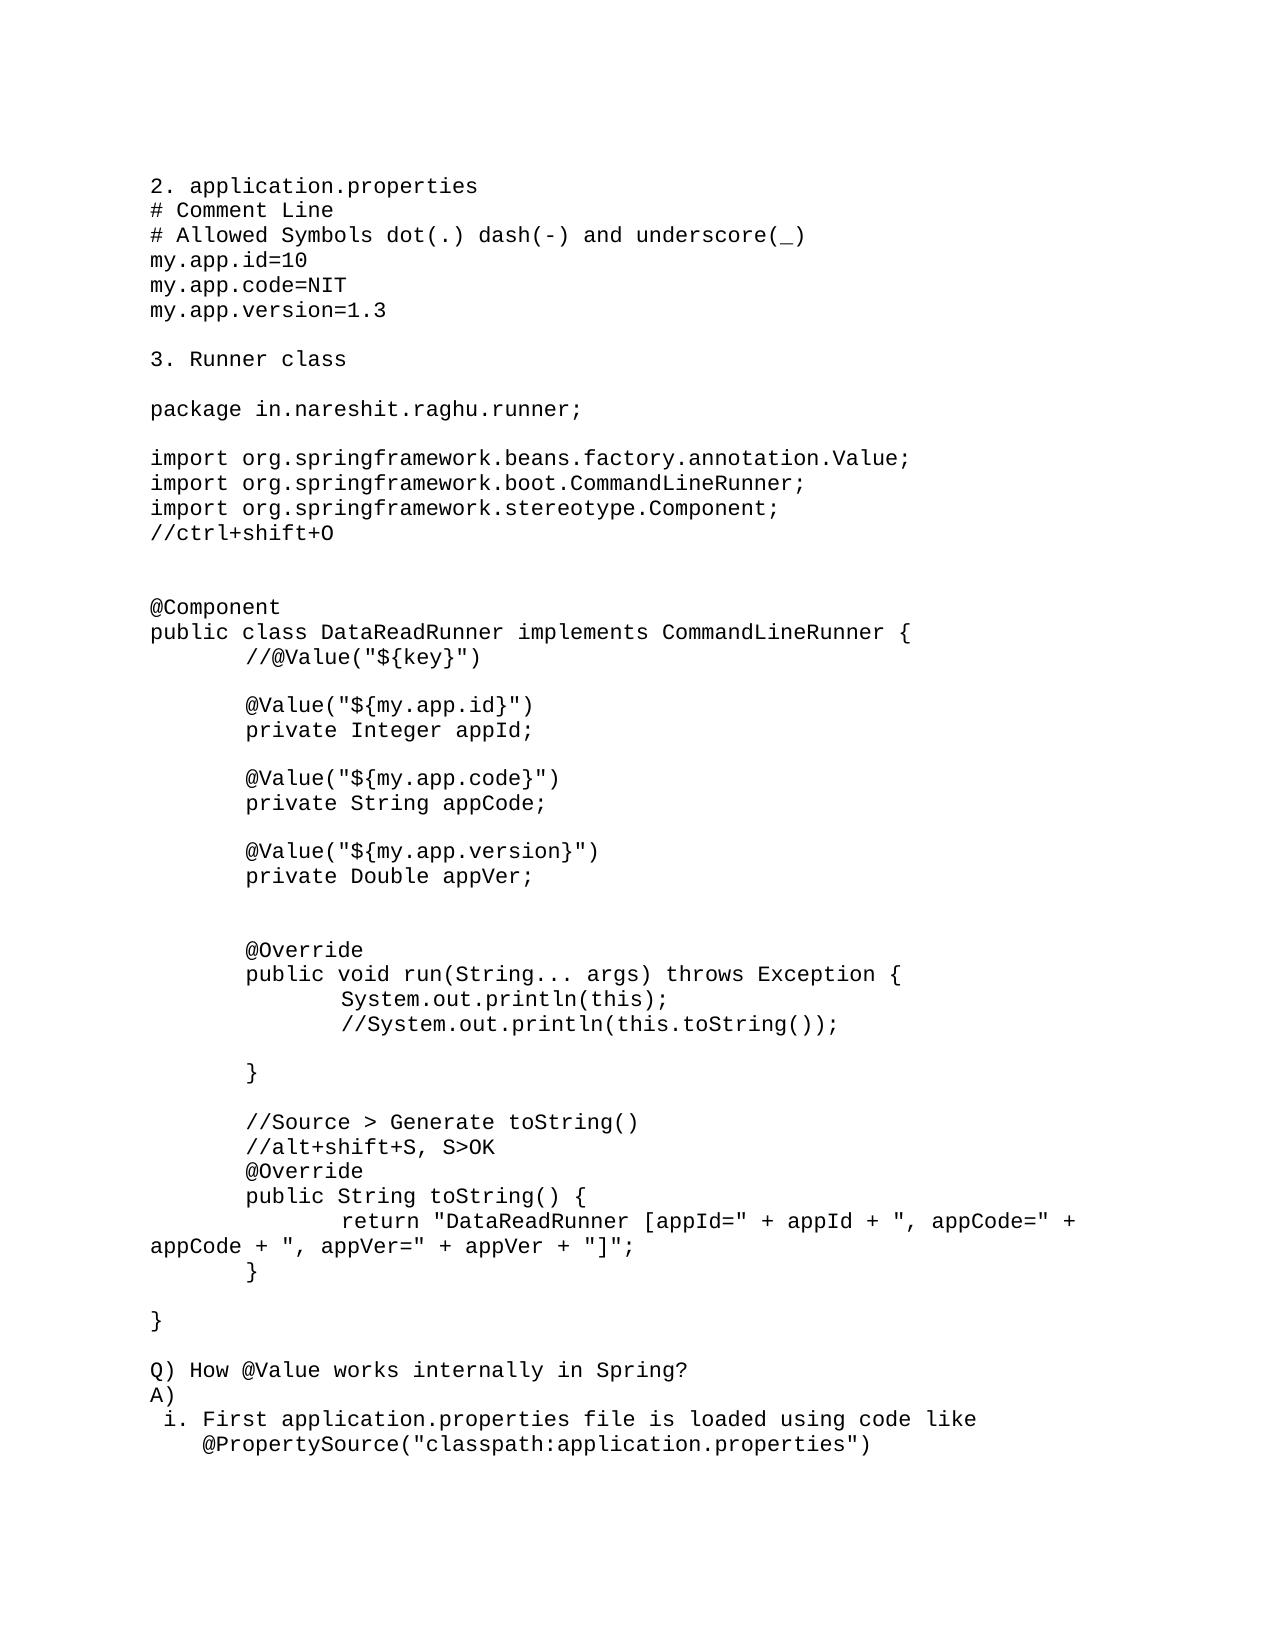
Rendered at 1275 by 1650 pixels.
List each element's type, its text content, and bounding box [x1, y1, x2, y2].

text 3. Runner class [150, 348, 1125, 373]
text private Double appVer; [150, 866, 1125, 890]
text 2. application.properties [150, 175, 1125, 199]
text public void run(String... args) throws Exception { [150, 963, 1125, 988]
text //Source > Generate toString() [150, 1111, 1125, 1136]
text private String appCode; [150, 792, 1125, 817]
text i. First application.properties file is loaded using code like [150, 1409, 1125, 1433]
text @Component [150, 596, 1125, 621]
text } [150, 1260, 1125, 1285]
text my.app.id=10 [150, 249, 1125, 274]
text private Integer appId; [150, 719, 1125, 744]
text my.app.code=NIT [150, 274, 1125, 299]
text } [150, 1309, 1125, 1334]
text //ctrl+shift+O [150, 522, 1125, 547]
text } [150, 1062, 1125, 1086]
text import org.springframework.beans.factory.annotation.Value; [150, 447, 1125, 472]
text public class DataReadRunner implements CommandLineRunner { [150, 621, 1125, 646]
text @Value("${my.app.code}") [150, 767, 1125, 792]
text # Comment Line [150, 199, 1125, 224]
text Q) How @Value works internally in Spring? [150, 1359, 1125, 1384]
text @PropertySource("classpath:application.properties") [150, 1433, 1125, 1458]
text System.out.println(this); [150, 988, 1125, 1013]
text //alt+shift+S, S>OK [150, 1136, 1125, 1161]
text //System.out.println(this.toString()); [150, 1013, 1125, 1038]
text @Override [150, 1161, 1125, 1186]
text A) [150, 1384, 1125, 1409]
text @Value("${my.app.id}") [150, 694, 1125, 719]
text import org.springframework.stereotype.Component; [150, 497, 1125, 522]
text import org.springframework.boot.CommandLineRunner; [150, 472, 1125, 497]
text @Override [150, 939, 1125, 963]
text package in.nareshit.raghu.runner; [150, 398, 1125, 423]
text public String toString() { [150, 1186, 1125, 1210]
text return "DataReadRunner [appId=" + appId + ", appCode=" + appCode + ", appVer=" + appVer + "]"; [150, 1210, 1125, 1260]
text //@Value("${key}") [150, 646, 1125, 671]
text # Allowed Symbols dot(.) dash(-) and underscore(_) [150, 224, 1125, 249]
text @Value("${my.app.version}") [150, 841, 1125, 866]
text my.app.version=1.3 [150, 299, 1125, 323]
